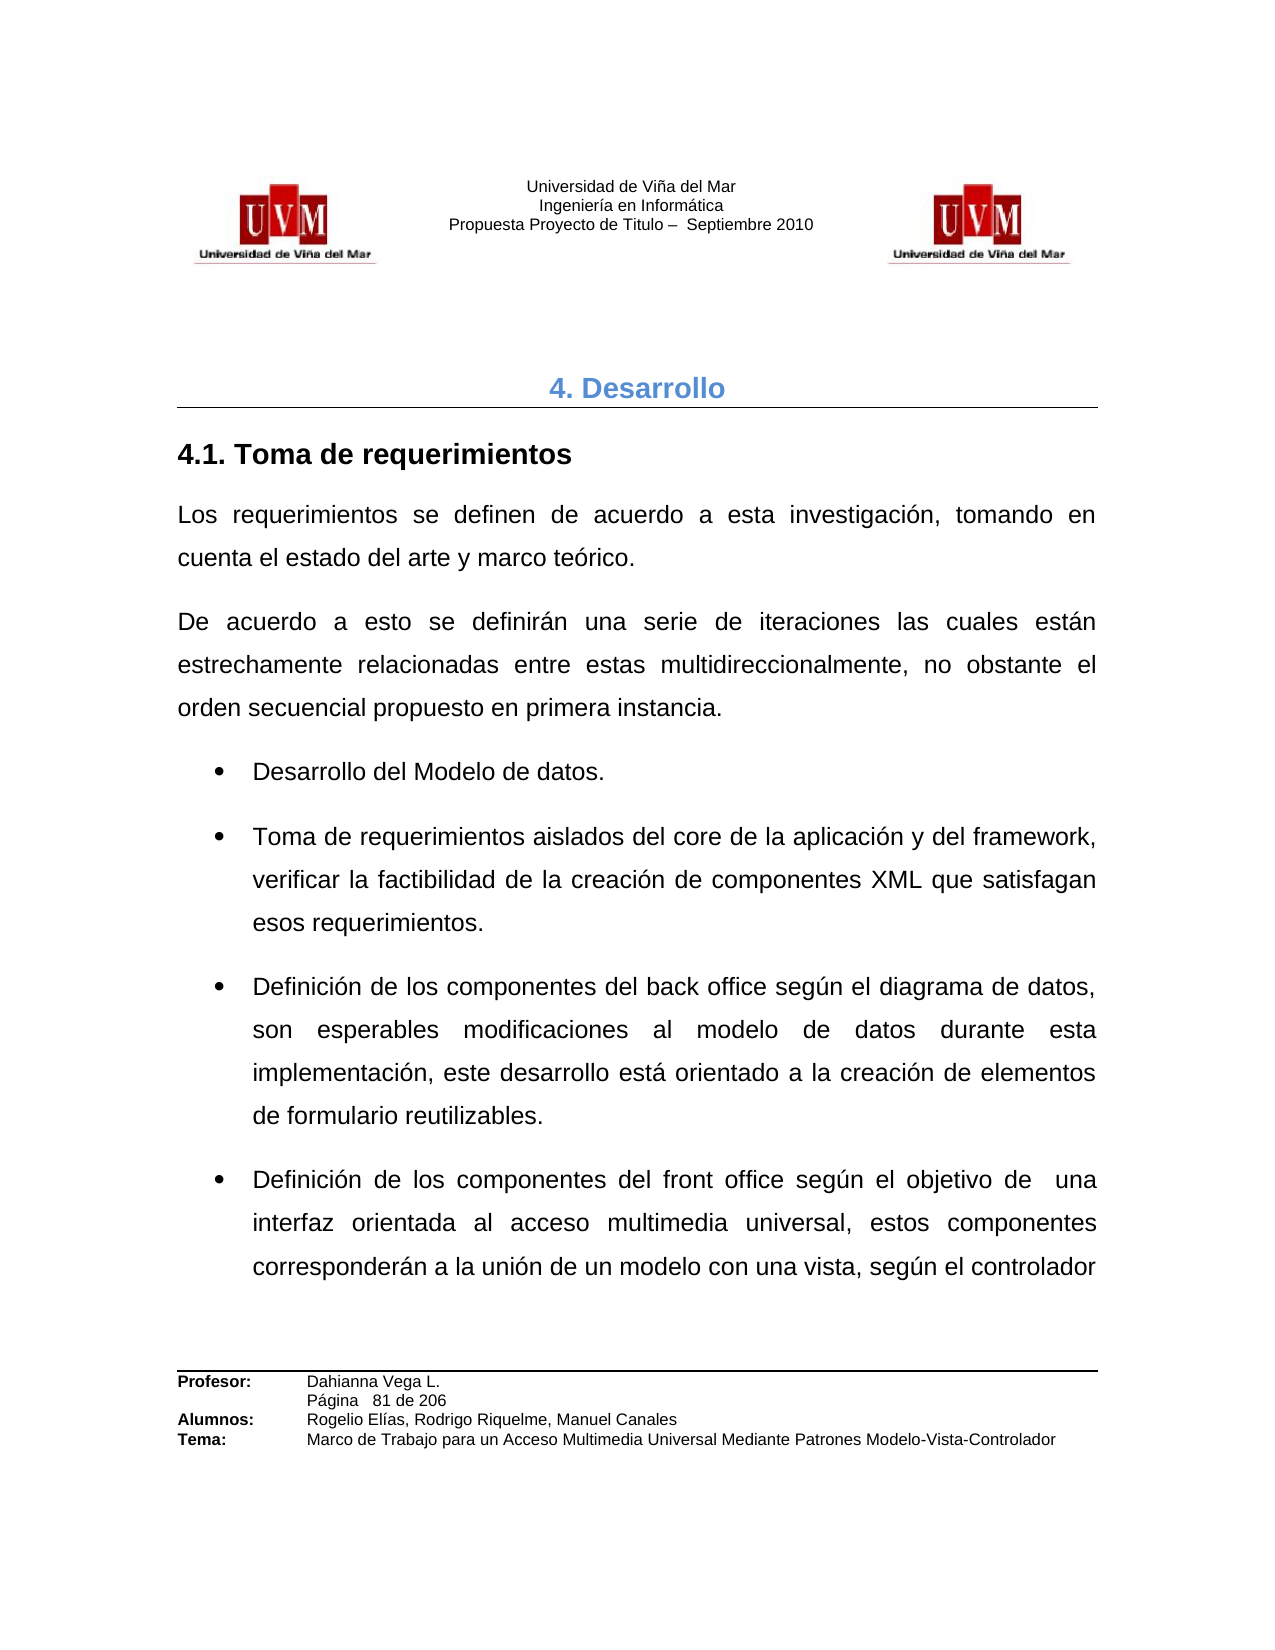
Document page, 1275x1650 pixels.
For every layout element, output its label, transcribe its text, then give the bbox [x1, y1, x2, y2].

list Desarrollo del Modelo de datos. [215, 757, 1098, 786]
title 4. Desarrollo [177, 371, 1098, 407]
subtitle 4.1. Toma de requerimientos [177, 437, 1098, 471]
text De acuerdo a esto se definirán una serie de iteraciones las cuales están estrechamente relacionadas entre estas multidireccionalmente, no obstante el orden secuencial propuesto en primera instancia. [177, 607, 1098, 722]
list Toma de requerimientos aislados del core de la aplicación y del framework, verificar la factibilidad de la creación de componentes XML que satisfagan esos requerimientos. [215, 821, 1098, 937]
picture [871, 176, 1084, 267]
list Definición de los componentes del back office según el diagrama de datos, son esperables modificaciones al modelo de datos durante esta implementación, este desarrollo está orientado a la creación de elementos de formulario reutilizables. [215, 972, 1098, 1130]
text Los requerimientos se definen de acuerdo a esta investigación, tomando en cuenta el estado del arte y marco teórico. [177, 500, 1098, 572]
picture [177, 176, 390, 267]
